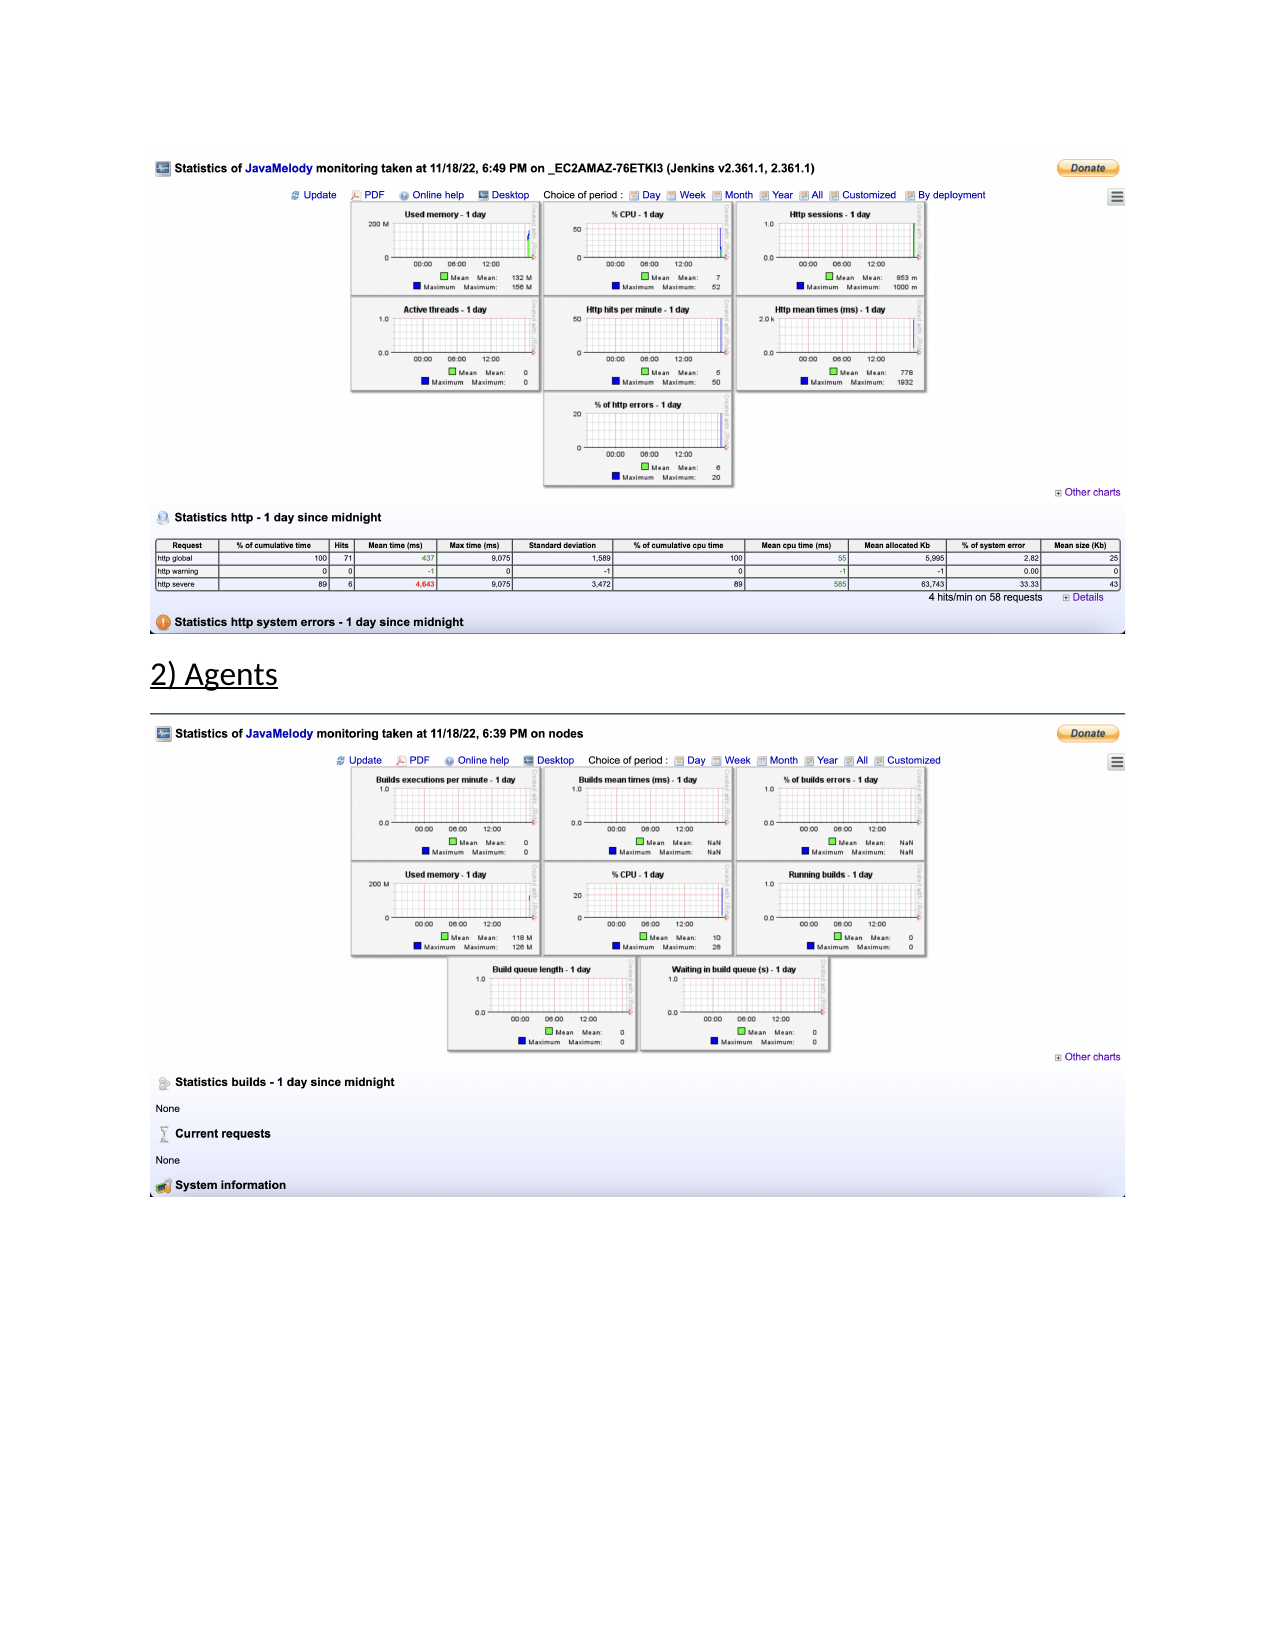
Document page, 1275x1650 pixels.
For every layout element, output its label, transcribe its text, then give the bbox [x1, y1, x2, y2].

picture [150, 150, 1125, 634]
text 2) Agents [150, 653, 1125, 693]
picture [150, 713, 1125, 1197]
